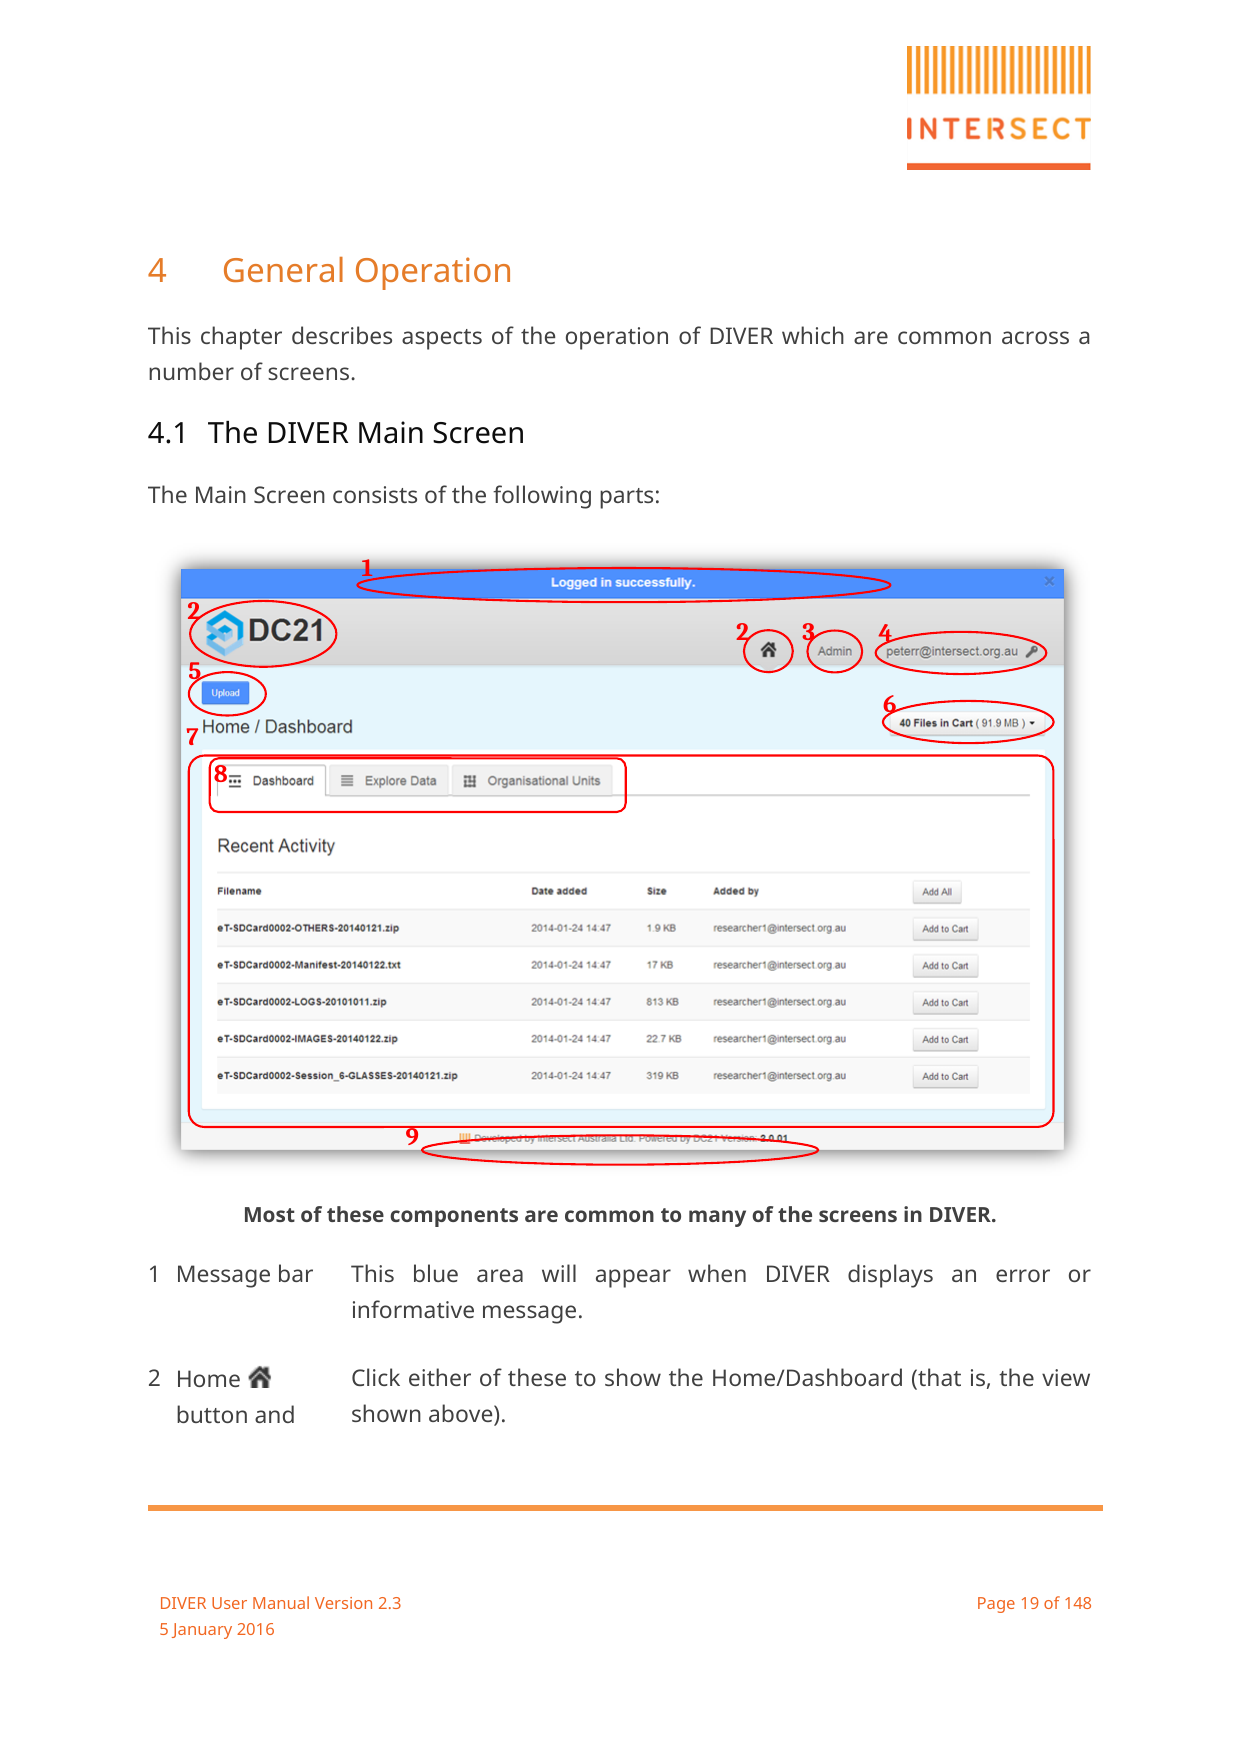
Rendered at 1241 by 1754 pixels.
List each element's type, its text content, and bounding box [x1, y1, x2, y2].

table_header This blue area will appear when DIVER displays an error or informative message. [340, 1246, 1103, 1350]
table_cell Home button and System Logo [164, 1350, 339, 1454]
table_cell 2 [136, 1350, 164, 1454]
picture [246, 1362, 274, 1388]
text The Main Screen consists of the following parts: [148, 479, 1092, 510]
text This chapter describes aspects of the operation of DIVER which are common across a number of screens. [148, 319, 1092, 387]
subtitle General Operation [148, 247, 1092, 292]
text Most of these components are common to many of the screens in DIVER. [148, 1200, 1092, 1229]
table_header Message bar [164, 1246, 339, 1350]
picture [147, 535, 1098, 1184]
table_header 1 [136, 1246, 164, 1350]
picture [905, 44, 1093, 172]
subtitle The DIVER Main Screen [148, 412, 1092, 452]
